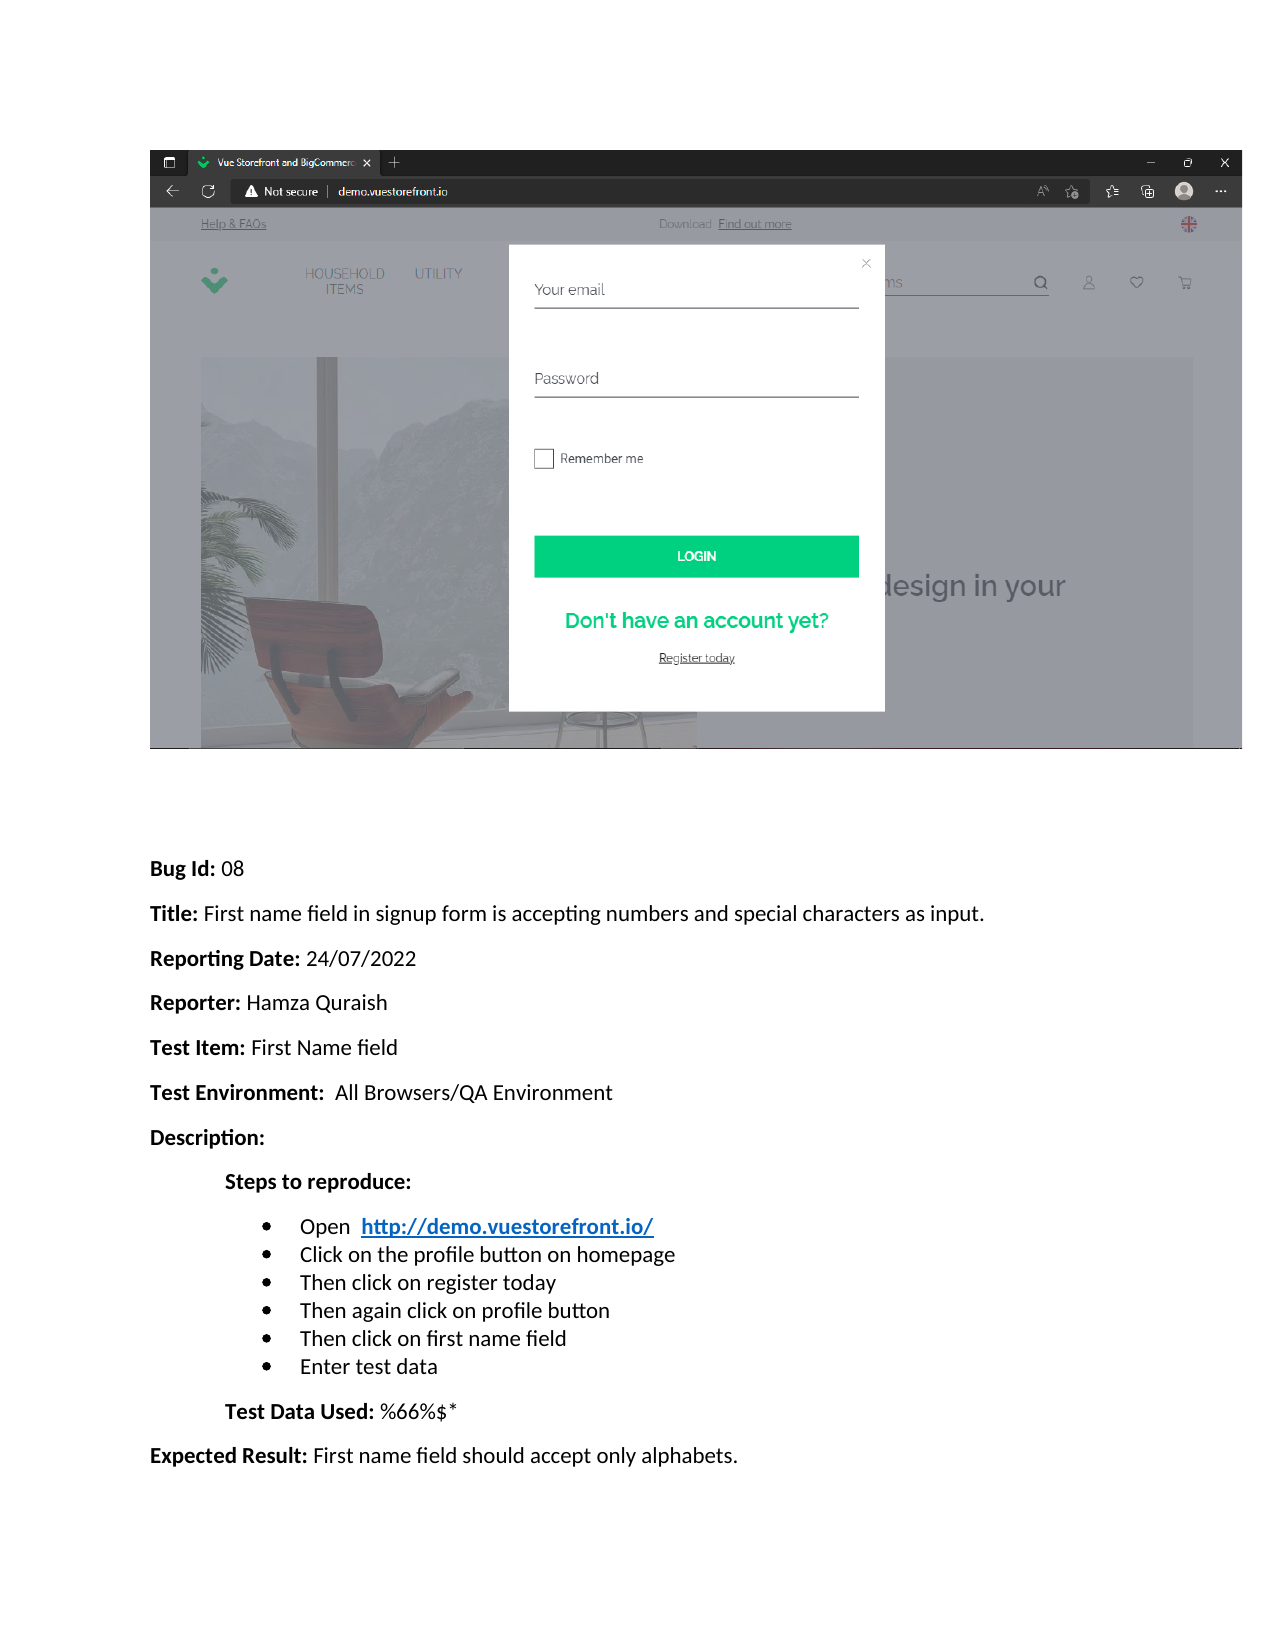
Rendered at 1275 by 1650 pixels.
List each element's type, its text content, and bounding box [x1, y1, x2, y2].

text Title: First name field in signup form is accepting numbers and special characters as input. [150, 899, 1125, 927]
text Test Data Used: %66%$* [150, 1397, 1125, 1425]
text Reporting Date: 24/07/2022 [150, 944, 1125, 972]
text Steps to reproduce: [150, 1167, 1125, 1195]
text Bug Id: 08 [150, 854, 1125, 882]
text Test Item: First Name field [150, 1033, 1125, 1061]
list Open http://demo.vuestorefront.io/ [262, 1212, 1125, 1240]
text Reporter: Hamza Quraish [150, 988, 1125, 1017]
list Click on the profile button on homepage [262, 1240, 1125, 1268]
list Enter test data [262, 1352, 1125, 1380]
text Test Environment: All Browsers/QA Environment [150, 1078, 1125, 1106]
list Then click on first name field [262, 1324, 1125, 1352]
list Then again click on profile button [262, 1296, 1125, 1324]
text Expected Result: First name field should accept only alphabets. [150, 1441, 1125, 1469]
picture [150, 150, 1243, 749]
text Description: [150, 1123, 1125, 1151]
list Then click on register today [262, 1268, 1125, 1296]
